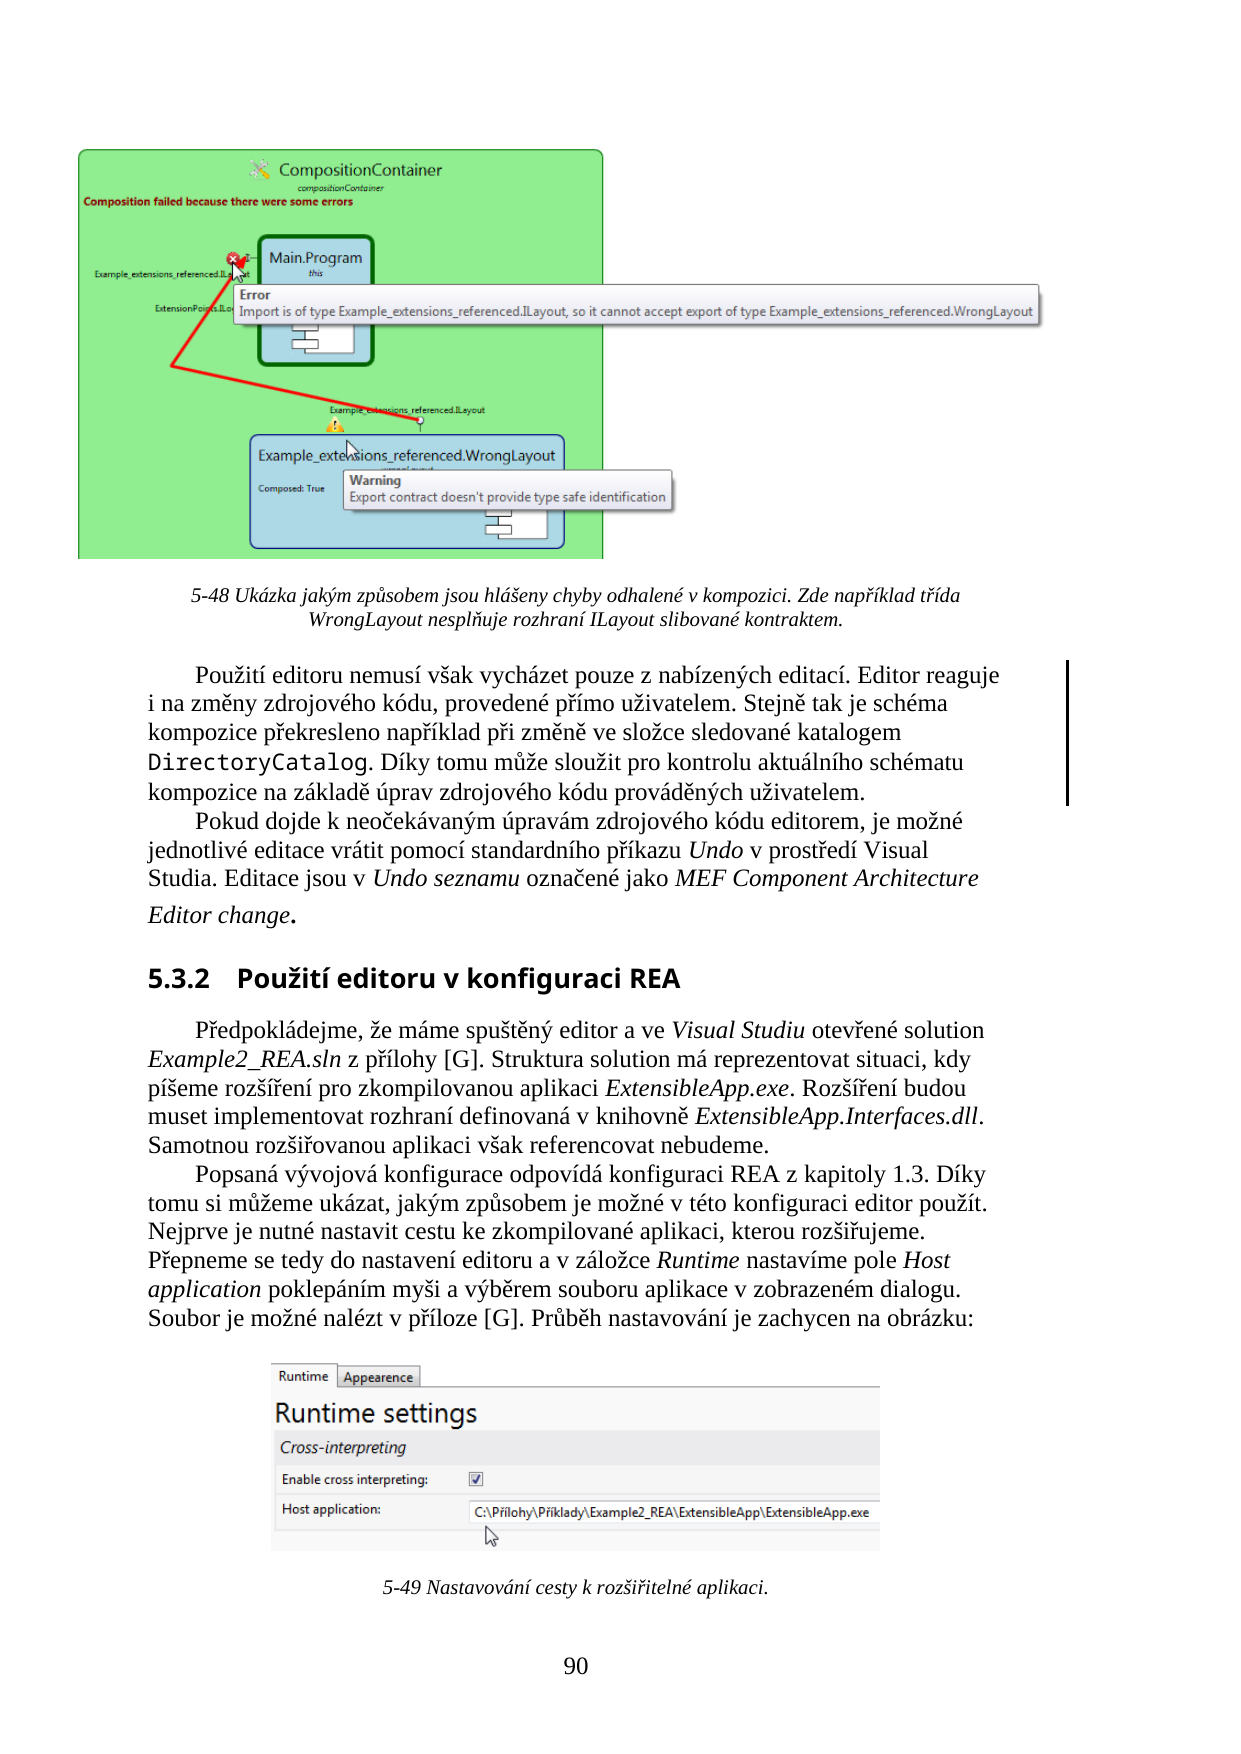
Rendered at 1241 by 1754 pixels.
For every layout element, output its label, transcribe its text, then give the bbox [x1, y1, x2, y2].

text Použití editoru nemusí však vycházet pouze z nabízených editací. Editor reaguje i na změny zdrojového kódu, provedené přímo uživatelem. Stejně tak je schéma kompozice překresleno například při změně ve složce sledované katalogem DirectoryCatalog. Díky tomu může sloužit pro kontrolu aktuálního schématu kompozice na základě úprav zdrojového kódu prováděných uživatelem. [148, 660, 1004, 806]
text Popsaná vývojová konfigurace odpovídá konfiguraci REA z kapitoly 1.3. Díky tomu si můžeme ukázat, jakým způsobem je možné v této konfiguraci editor použít. Nejprve je nutné nastavit cestu ke zkompilované aplikaci, kterou rozšiřujeme. Přepneme se tedy do nastavení editoru a v záložce Runtime nastavíme pole Host application poklepáním myši a výběrem souboru aplikace v zobrazeném dialogu. Soubor je možné nalézt v příloze [G]. Průběh nastavování je zachycen na obrázku: [148, 1159, 1004, 1331]
picture [76, 147, 1046, 559]
text Předpokládejme, že máme spuštěný editor a ve Visual Studiu otevřené solution Example2_REA.sln z přílohy [G]. Struktura solution má reprezentovat situaci, kdy píšeme rozšíření pro zkompilovanou aplikaci ExtensibleApp.exe. Rozšíření budou muset implementovat rozhraní definovaná v knihovně ExtensibleApp.Interfaces.dll. Samotnou rozšiřovanou aplikaci však referencovat nebudeme. [148, 1015, 1004, 1159]
subtitle Použití editoru v konfiguraci REA [148, 960, 1004, 997]
text Pokud dojde k neočekávaným úpravám zdrojového kódu editorem, je možné jednotlivé editace vrátit pomocí standardního příkazu Undo v prostředí Visual Studia. Editace jsou v Undo seznamu označené jako MEF Component Architecture Editor change. [148, 806, 1004, 931]
picture [271, 1360, 880, 1551]
